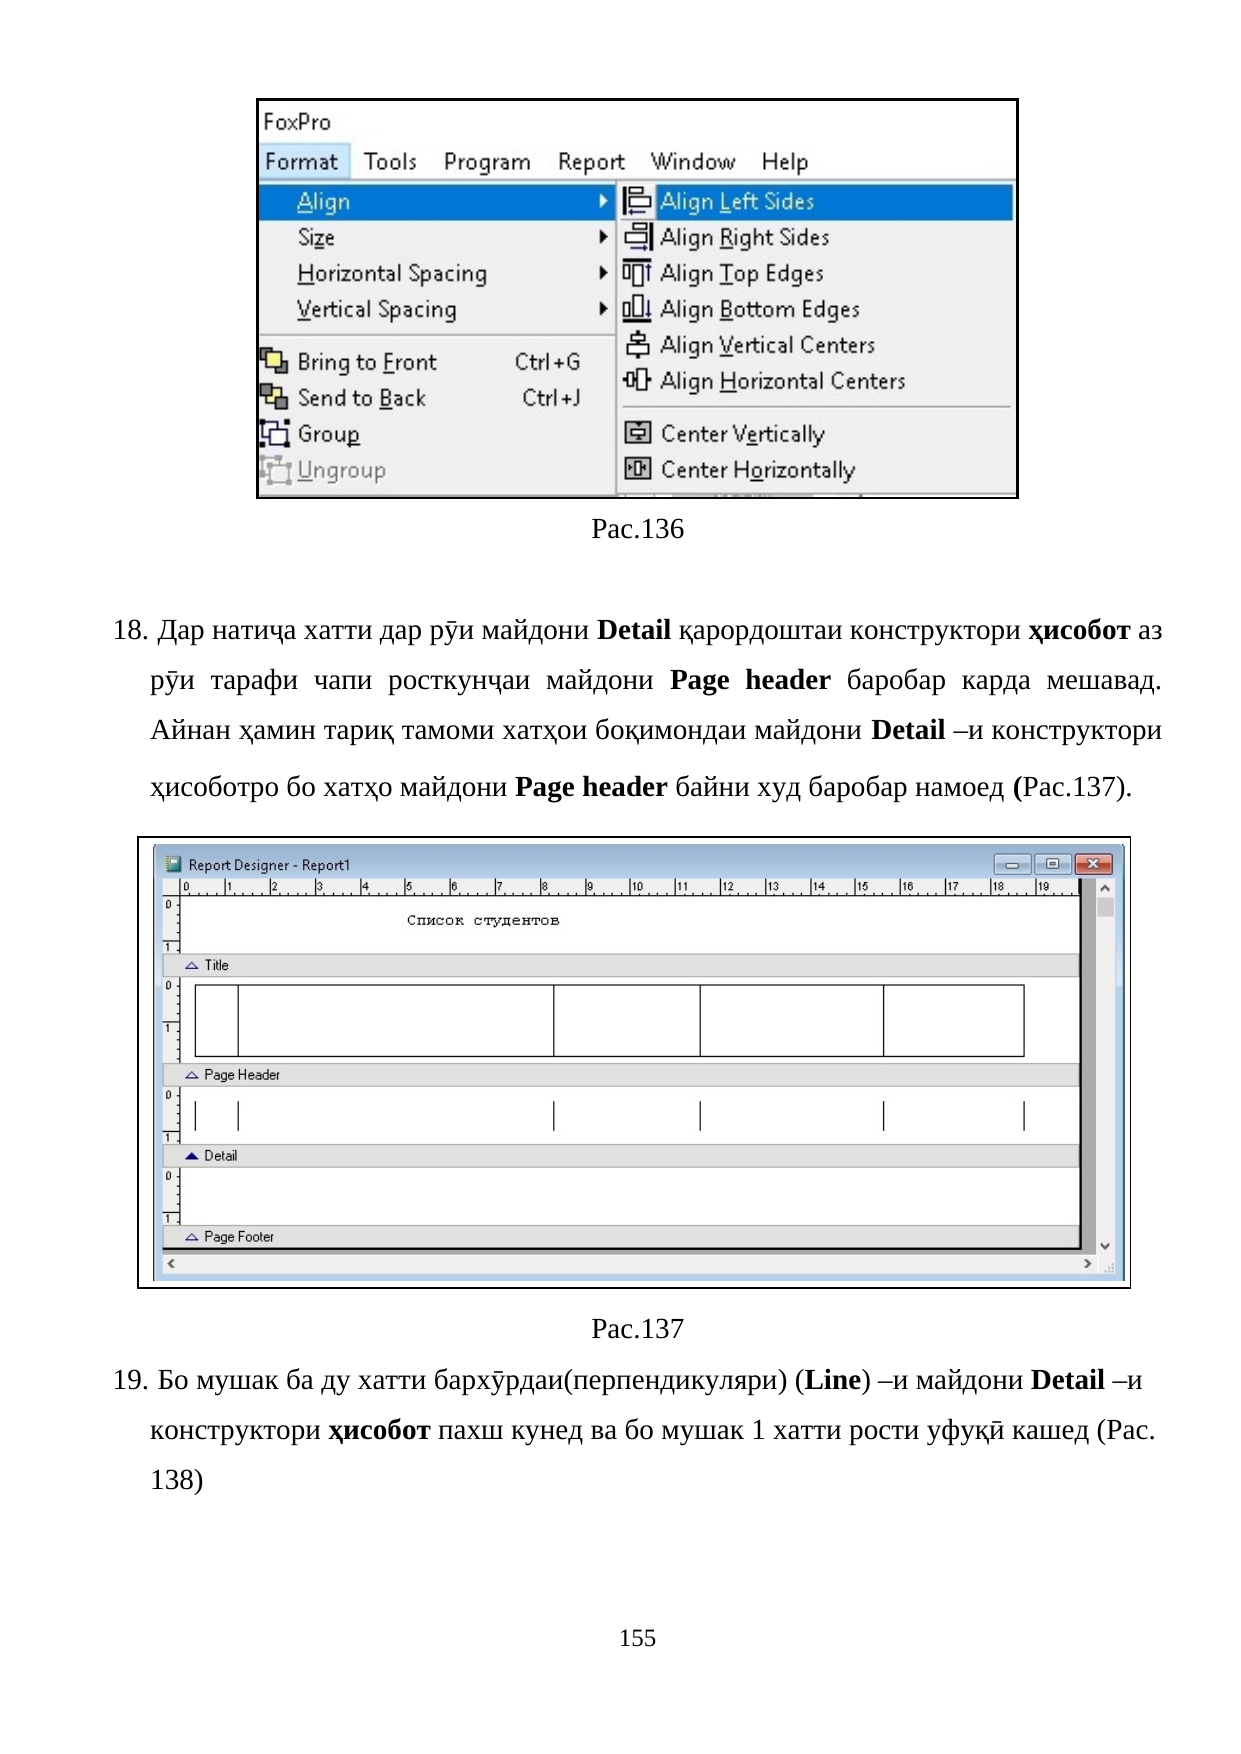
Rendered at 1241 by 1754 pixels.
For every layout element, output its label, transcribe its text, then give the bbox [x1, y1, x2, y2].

list Дар натиҷа хатти дар рӯи майдони Detail қарордоштаи конструктори ҳисобот аз рӯи тарафи чапи росткунҷаи майдони Page header баробар карда мешавад. Айнан ҳамин тариқ тамоми хатҳои боқимондаи майдони Detail –и конструктори ҳисоботро бо хатҳо майдони Page header байни худ баробар намоед (Рас.137). [112, 612, 1162, 803]
list Бо мушак ба ду хатти бархӯрдаи(перпендикуляри) (Line) –и майдони Detail –и конструктори ҳисобот пахш кунед ва бо мушак 1 хатти рости уфуқӣ кашед (Рас. 138) [112, 1362, 1162, 1496]
text Рас.136 [112, 511, 1162, 545]
picture [152, 844, 1125, 1281]
picture [259, 101, 1016, 497]
text Рас.137 [112, 1312, 1162, 1345]
